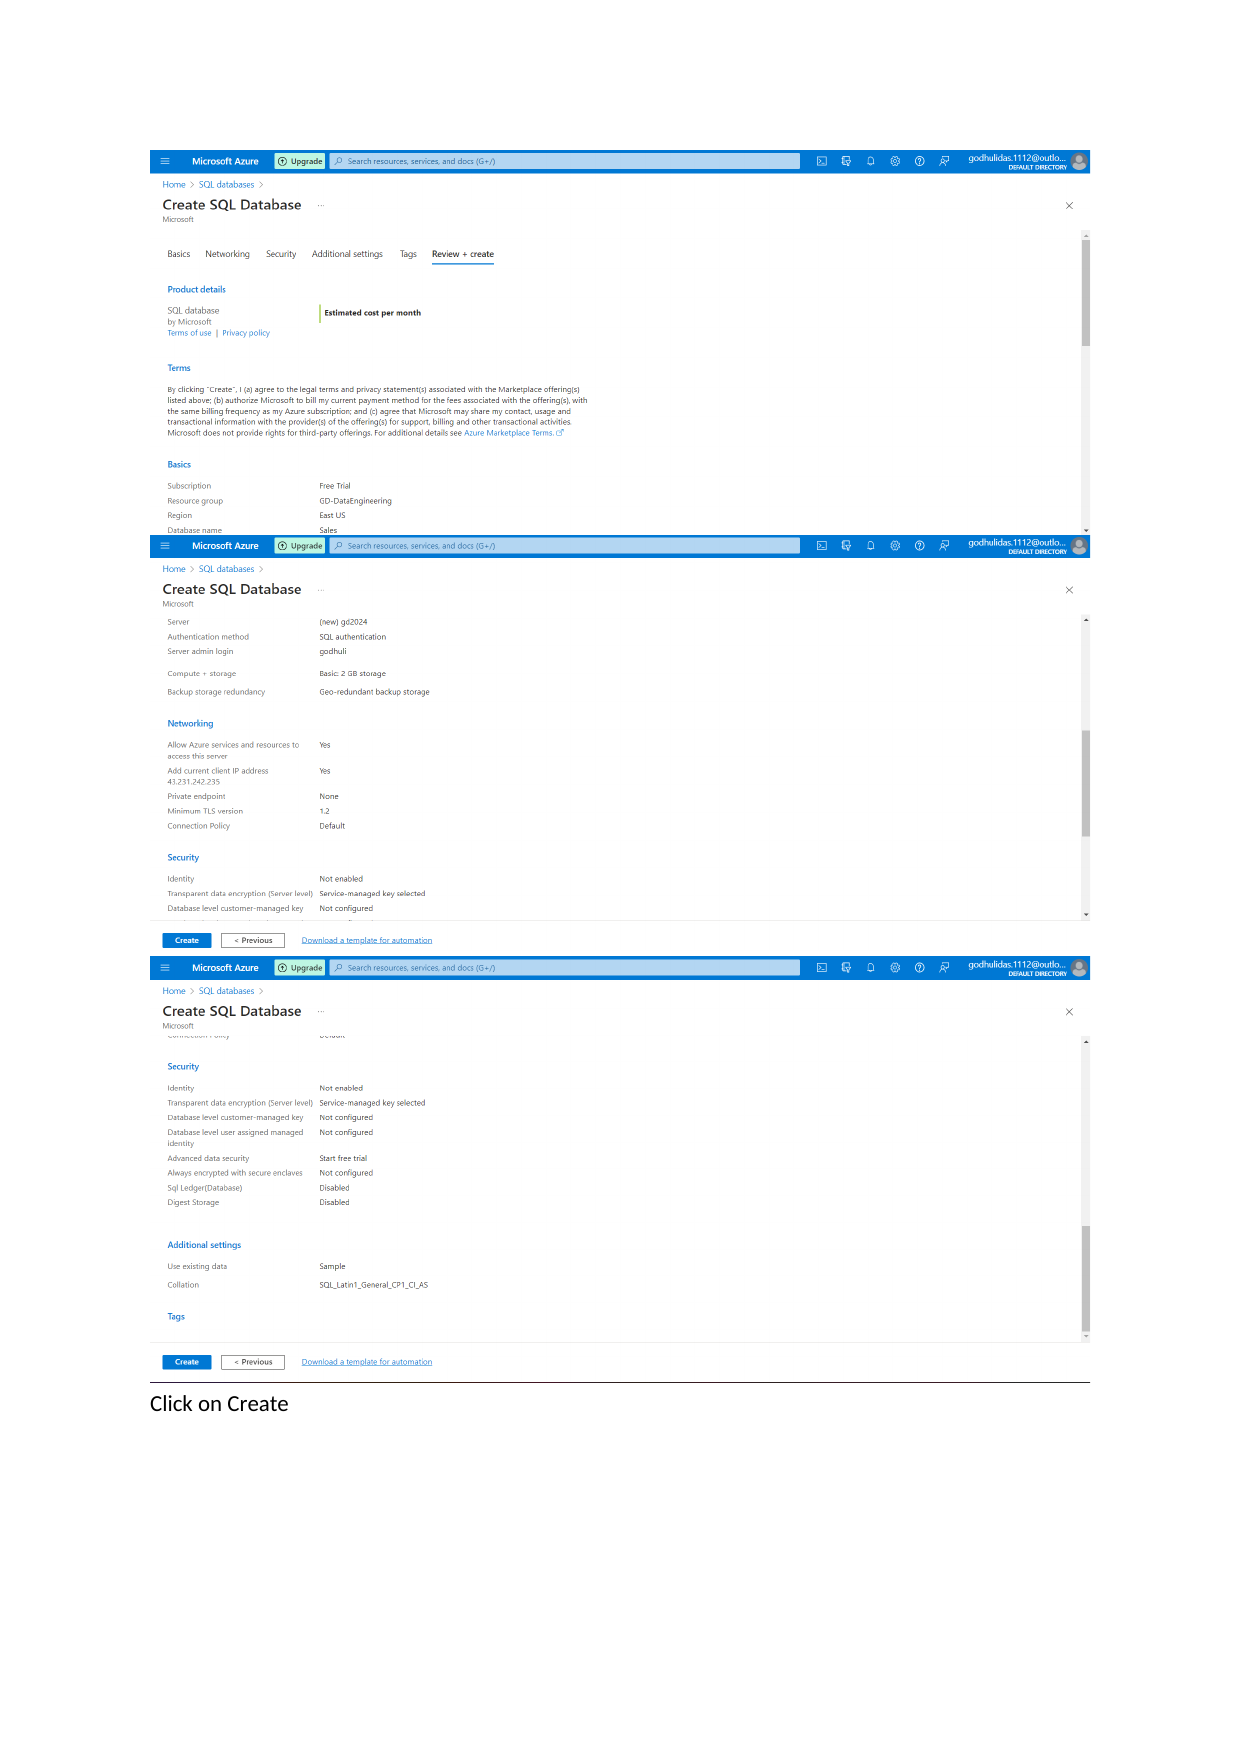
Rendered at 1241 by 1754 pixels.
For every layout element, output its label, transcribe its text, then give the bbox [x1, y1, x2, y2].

text Click on Create [150, 1389, 1090, 1417]
picture [150, 150, 1091, 951]
picture [150, 956, 1091, 1383]
